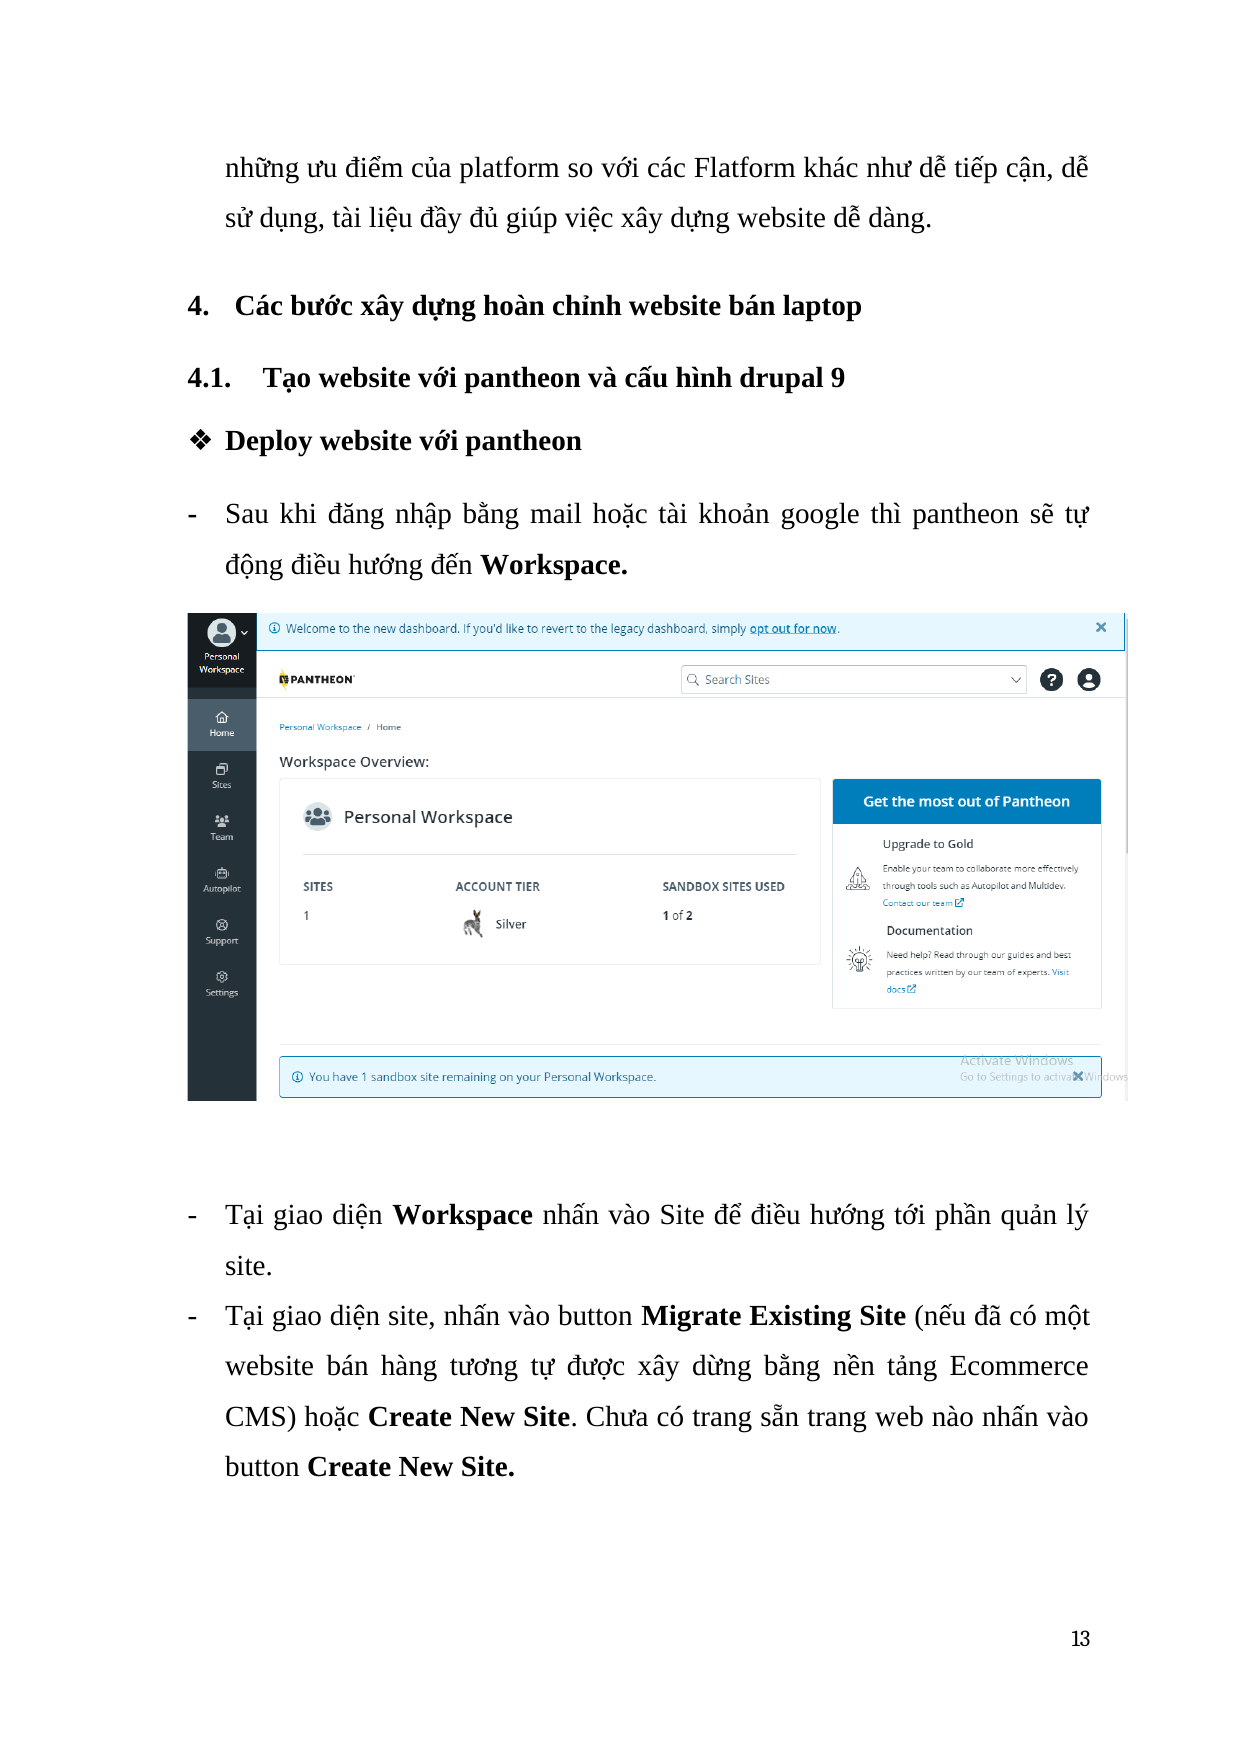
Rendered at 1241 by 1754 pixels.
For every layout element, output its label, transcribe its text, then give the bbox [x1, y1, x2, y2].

subtitle Các bước xây dựng hoàn chỉnh website bán laptop [187, 288, 1090, 322]
list Sau khi đăng nhập bằng mail hoặc tài khoản google thì pantheon sẽ tự động điều hướng đến Workspace. [187, 497, 1090, 580]
picture [187, 613, 1128, 1101]
subtitle Tạo website với pantheon và cấu hình drupal 9 [187, 360, 1090, 393]
list Deploy website với pantheon [187, 407, 1090, 467]
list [187, 150, 1090, 234]
list Tại giao diện site, nhấn vào button Migrate Existing Site (nếu đã có một website bán hàng tương tự được xây dừng bằng nền tảng Ecommerce CMS) hoặc Create New Site. Chưa có trang sẵn trang web nào nhấn vào button Create New Site. [187, 1298, 1090, 1482]
list Tại giao diện Workspace nhấn vào Site để điều hướng tới phần quản lý site. [187, 1197, 1090, 1281]
